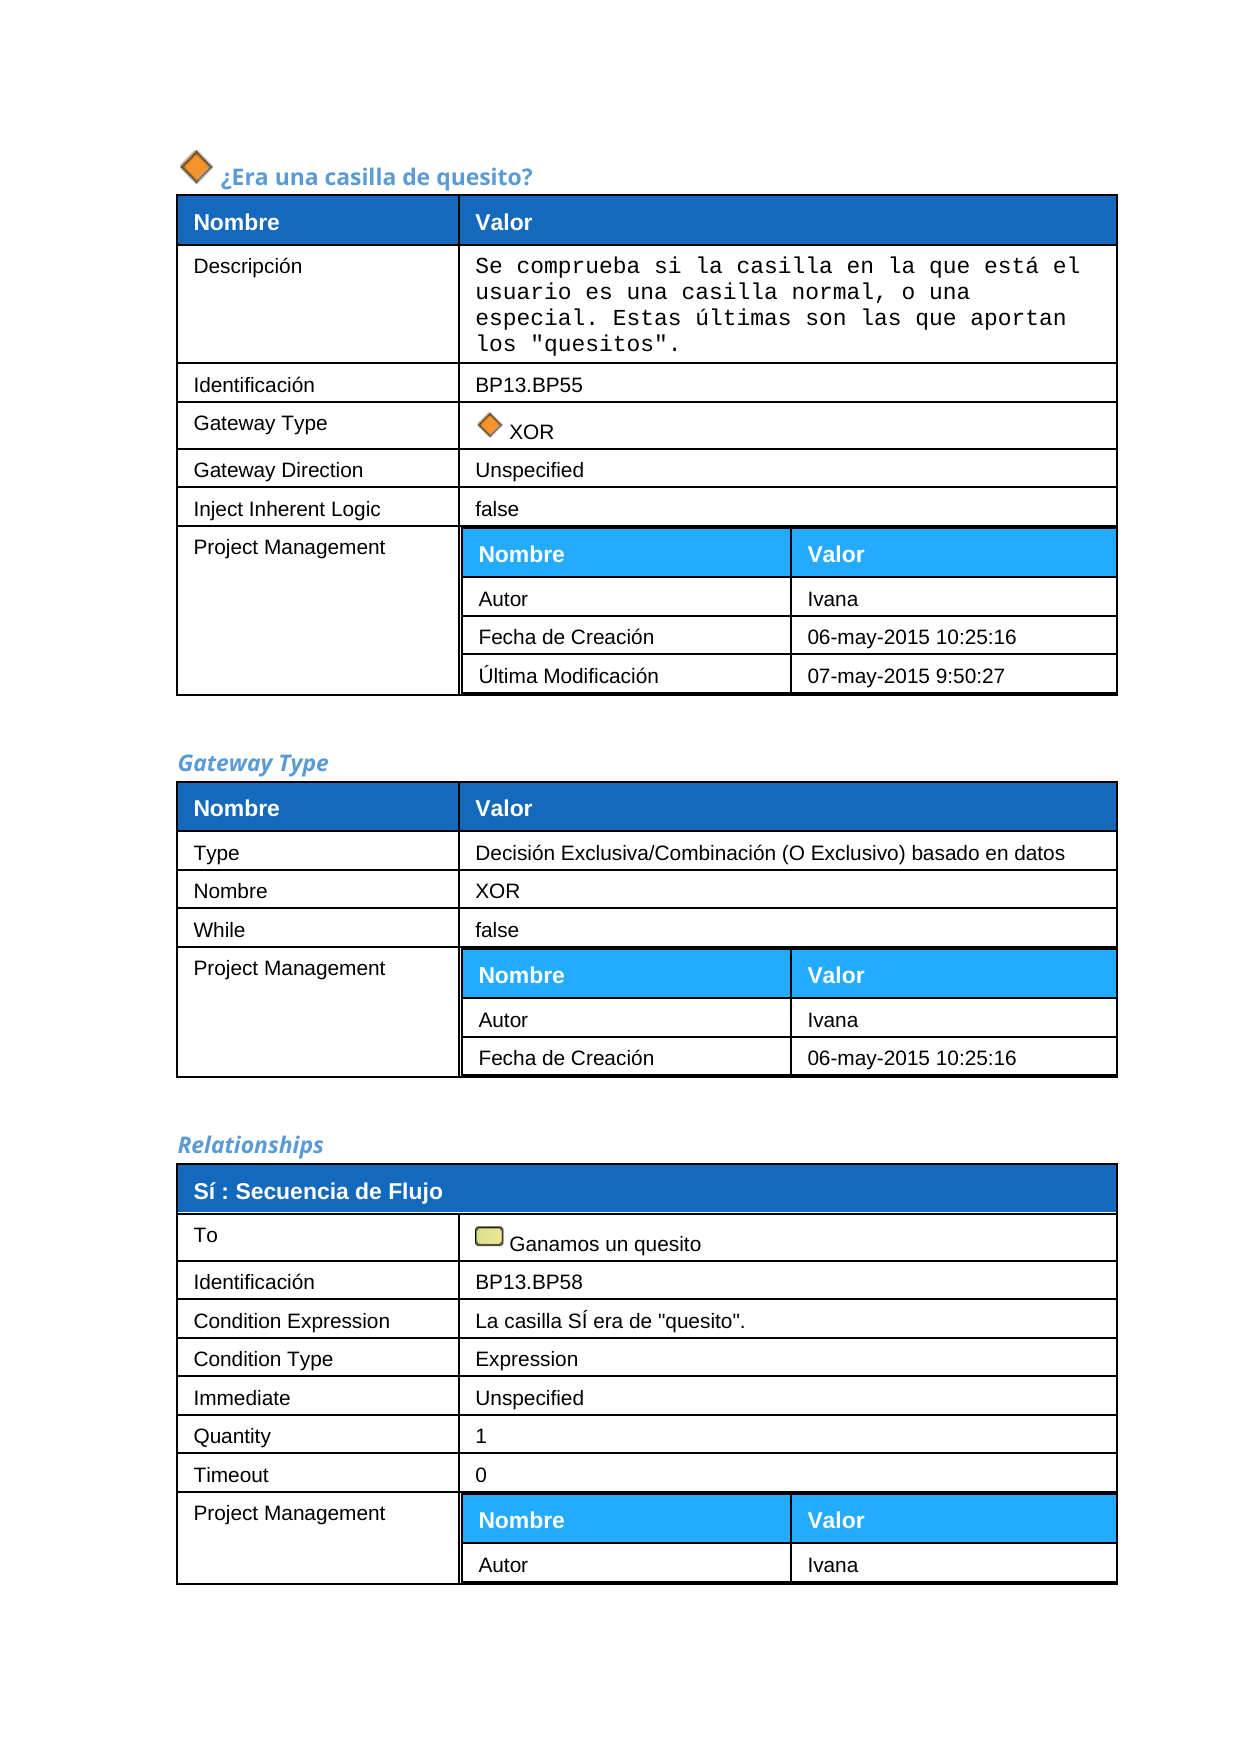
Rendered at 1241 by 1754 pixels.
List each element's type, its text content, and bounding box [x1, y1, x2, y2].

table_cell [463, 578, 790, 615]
picture [177, 147, 215, 186]
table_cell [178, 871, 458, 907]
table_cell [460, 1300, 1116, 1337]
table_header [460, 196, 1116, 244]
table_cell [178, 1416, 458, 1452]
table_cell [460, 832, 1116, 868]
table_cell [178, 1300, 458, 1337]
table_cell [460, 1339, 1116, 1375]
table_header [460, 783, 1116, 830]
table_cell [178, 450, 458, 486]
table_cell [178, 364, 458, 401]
subtitle Gateway Type [177, 747, 1063, 778]
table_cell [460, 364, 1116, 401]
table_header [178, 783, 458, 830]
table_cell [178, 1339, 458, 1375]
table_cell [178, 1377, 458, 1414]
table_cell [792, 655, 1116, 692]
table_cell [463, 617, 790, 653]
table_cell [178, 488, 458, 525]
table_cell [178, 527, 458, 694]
picture [475, 411, 504, 439]
subtitle ¿Era una casilla de quesito? [177, 148, 1063, 192]
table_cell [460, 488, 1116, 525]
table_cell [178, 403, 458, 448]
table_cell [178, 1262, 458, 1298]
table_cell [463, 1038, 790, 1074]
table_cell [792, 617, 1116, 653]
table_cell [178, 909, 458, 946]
subtitle Relationships [177, 1129, 1063, 1161]
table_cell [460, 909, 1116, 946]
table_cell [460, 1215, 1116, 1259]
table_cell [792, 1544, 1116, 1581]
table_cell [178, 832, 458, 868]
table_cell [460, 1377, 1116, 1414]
picture [475, 1222, 504, 1251]
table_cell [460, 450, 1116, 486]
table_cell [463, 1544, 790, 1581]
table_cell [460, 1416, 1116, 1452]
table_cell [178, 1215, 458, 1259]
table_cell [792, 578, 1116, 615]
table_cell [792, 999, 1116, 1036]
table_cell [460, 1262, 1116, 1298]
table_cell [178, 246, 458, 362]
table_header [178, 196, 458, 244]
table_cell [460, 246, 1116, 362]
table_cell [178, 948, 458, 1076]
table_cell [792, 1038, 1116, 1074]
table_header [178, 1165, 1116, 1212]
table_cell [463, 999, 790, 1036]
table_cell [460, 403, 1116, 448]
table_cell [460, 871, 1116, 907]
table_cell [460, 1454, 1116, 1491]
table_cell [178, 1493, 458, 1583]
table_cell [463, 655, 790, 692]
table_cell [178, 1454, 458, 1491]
